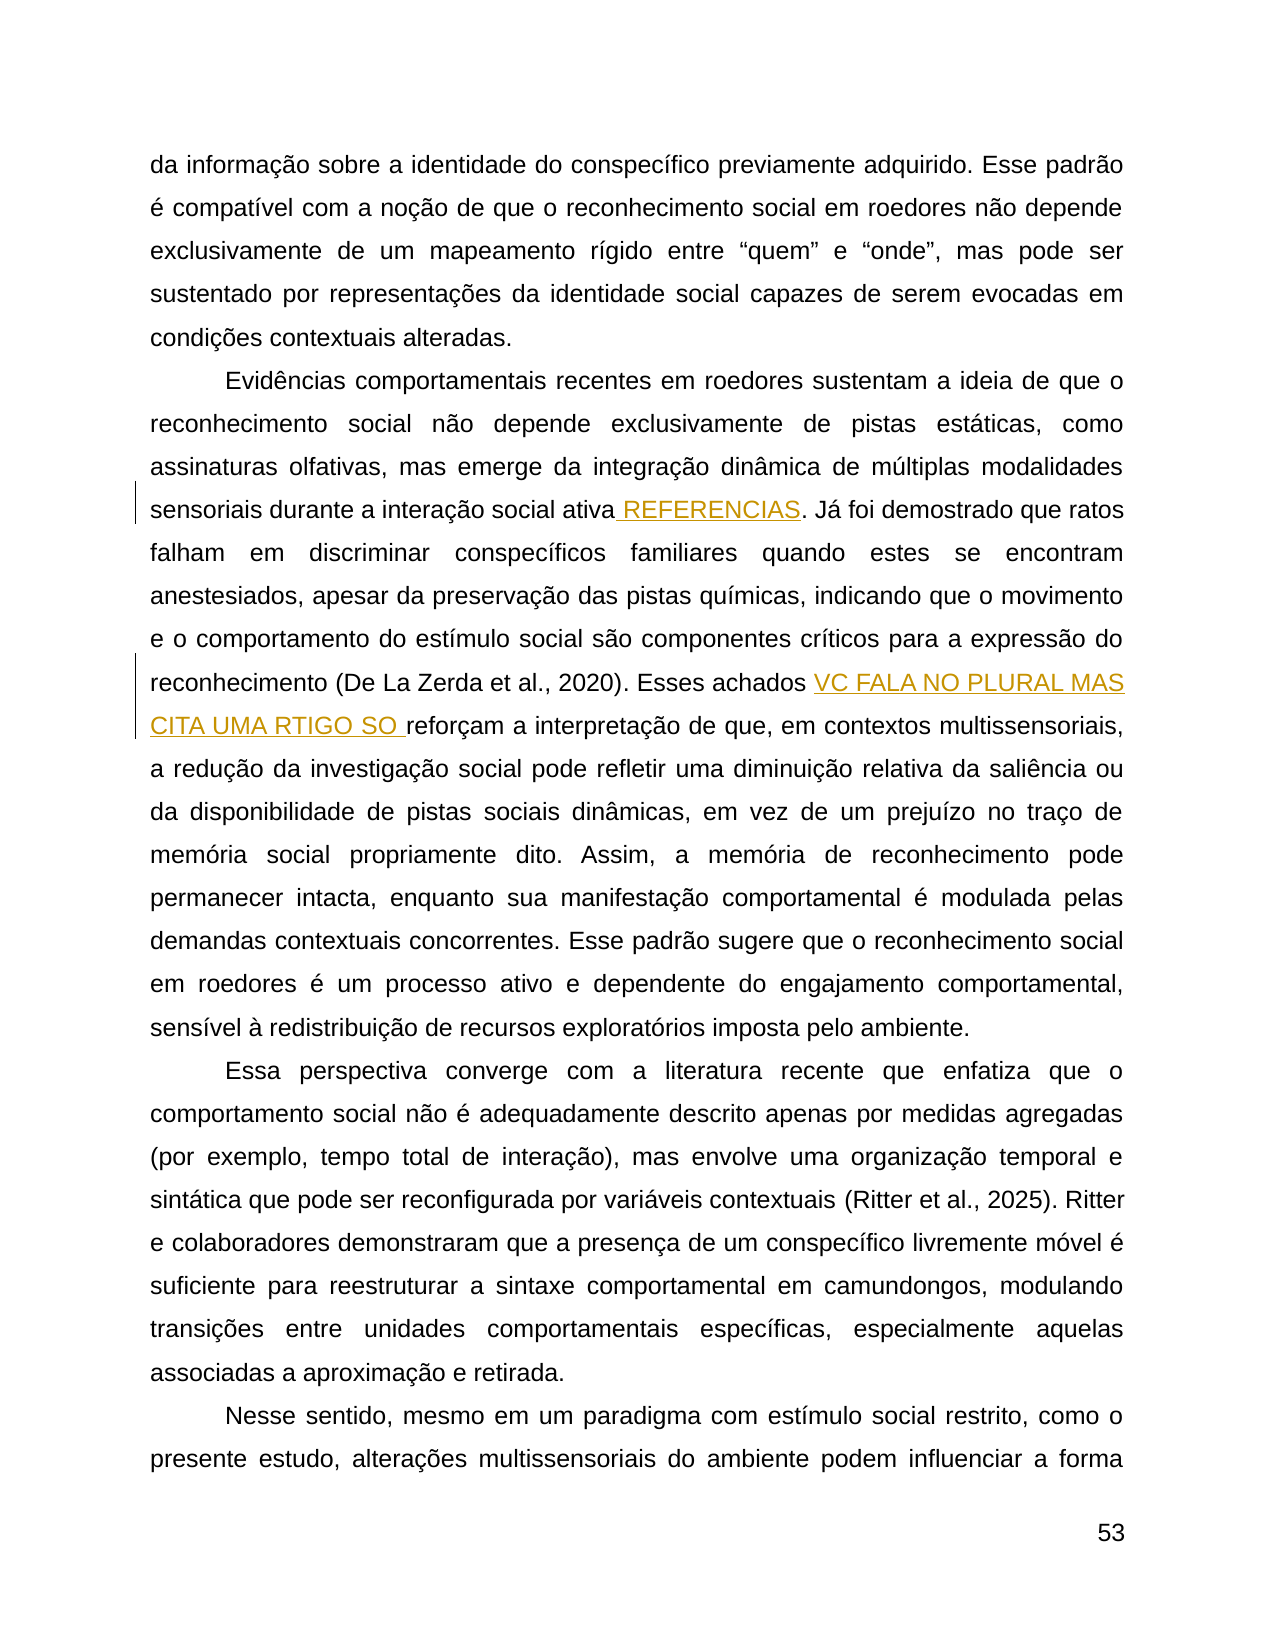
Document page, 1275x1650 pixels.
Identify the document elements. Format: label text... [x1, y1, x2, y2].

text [150, 150, 1125, 351]
text Evidências comportamentais recentes em roedores sustentam a ideia de que o reconhecimento social não depende exclusivamente de pistas estáticas, como assinaturas olfativas, mas emerge da integração dinâmica de múltiplas modalidades sensoriais durante a interação social ativa. Já foi demostrado que ratos falham em discriminar conspecíficos familiares quando estes se encontram anestesiados, apesar da preservação das pistas químicas, indicando que o movimento e o comportamento do estímulo social são componentes críticos para a expressão do reconhecimento (De La Zerda et al., 2020). Esses achados reforçam a interpretação de que, em contextos multissensoriais, a redução da investigação social pode refletir uma diminuição relativa da saliência ou da disponibilidade de pistas sociais dinâmicas, em vez de um prejuízo no traço de memória social propriamente dito. Assim, a memória de reconhecimento pode permanecer intacta, enquanto sua manifestação comportamental é modulada pelas demandas contextuais concorrentes. Esse padrão sugere que o reconhecimento social em roedores é um processo ativo e dependente do engajamento comportamental, sensível à redistribuição de recursos exploratórios imposta pelo ambiente. [150, 366, 1125, 1041]
text Essa perspectiva converge com a literatura recente que enfatiza que o comportamento social não é adequadamente descrito apenas por medidas agregadas (por exemplo, tempo total de interação), mas envolve uma organização temporal e sintática que pode ser reconfigurada por variáveis contextuais (Ritter et al., 2025). Ritter e colaboradores demonstraram que a presença de um conspecífico livremente móvel é suficiente para reestruturar a sintaxe comportamental em camundongos, modulando transições entre unidades comportamentais específicas, especialmente aquelas associadas a aproximação e retirada. [150, 1056, 1125, 1386]
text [150, 1401, 1125, 1472]
